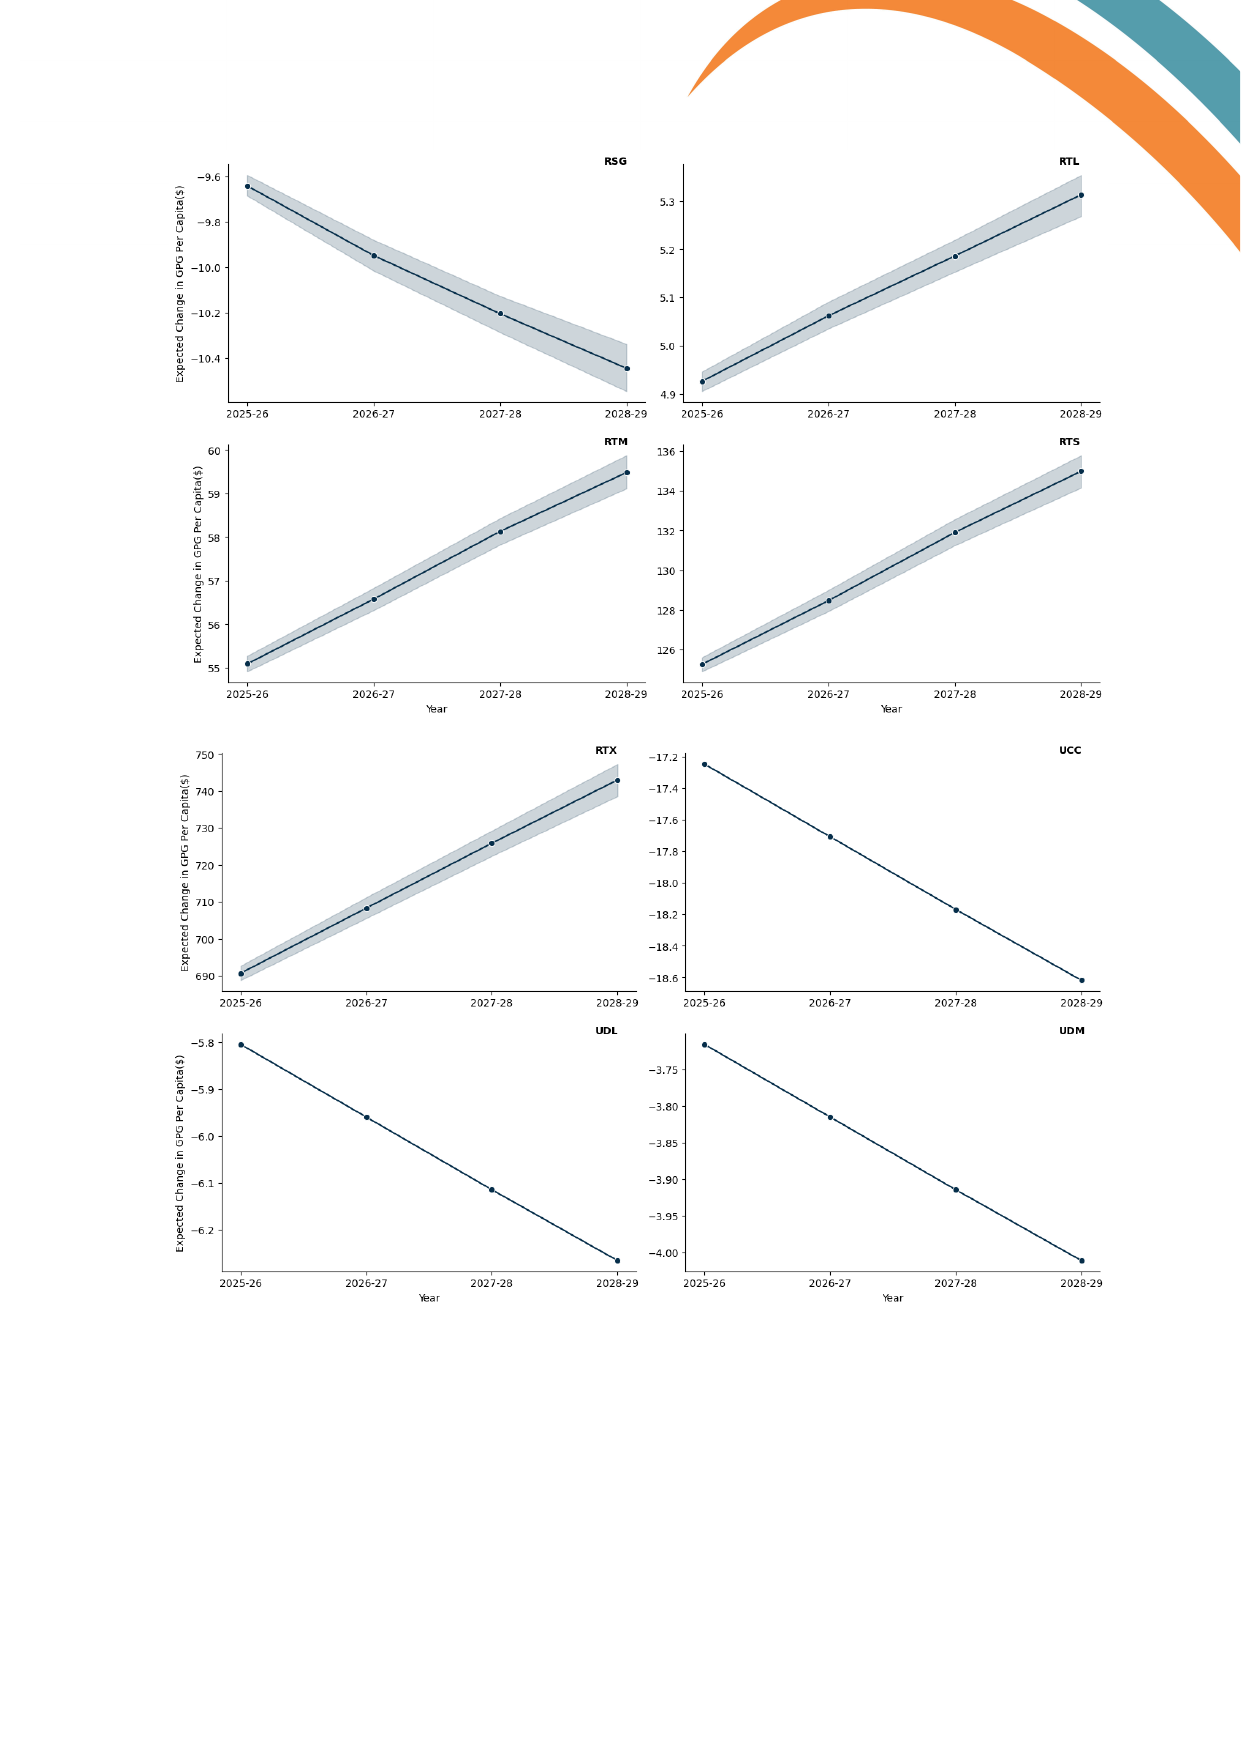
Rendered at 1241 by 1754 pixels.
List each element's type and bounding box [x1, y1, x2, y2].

picture [19, 0, 1241, 721]
picture [168, 738, 1109, 1310]
